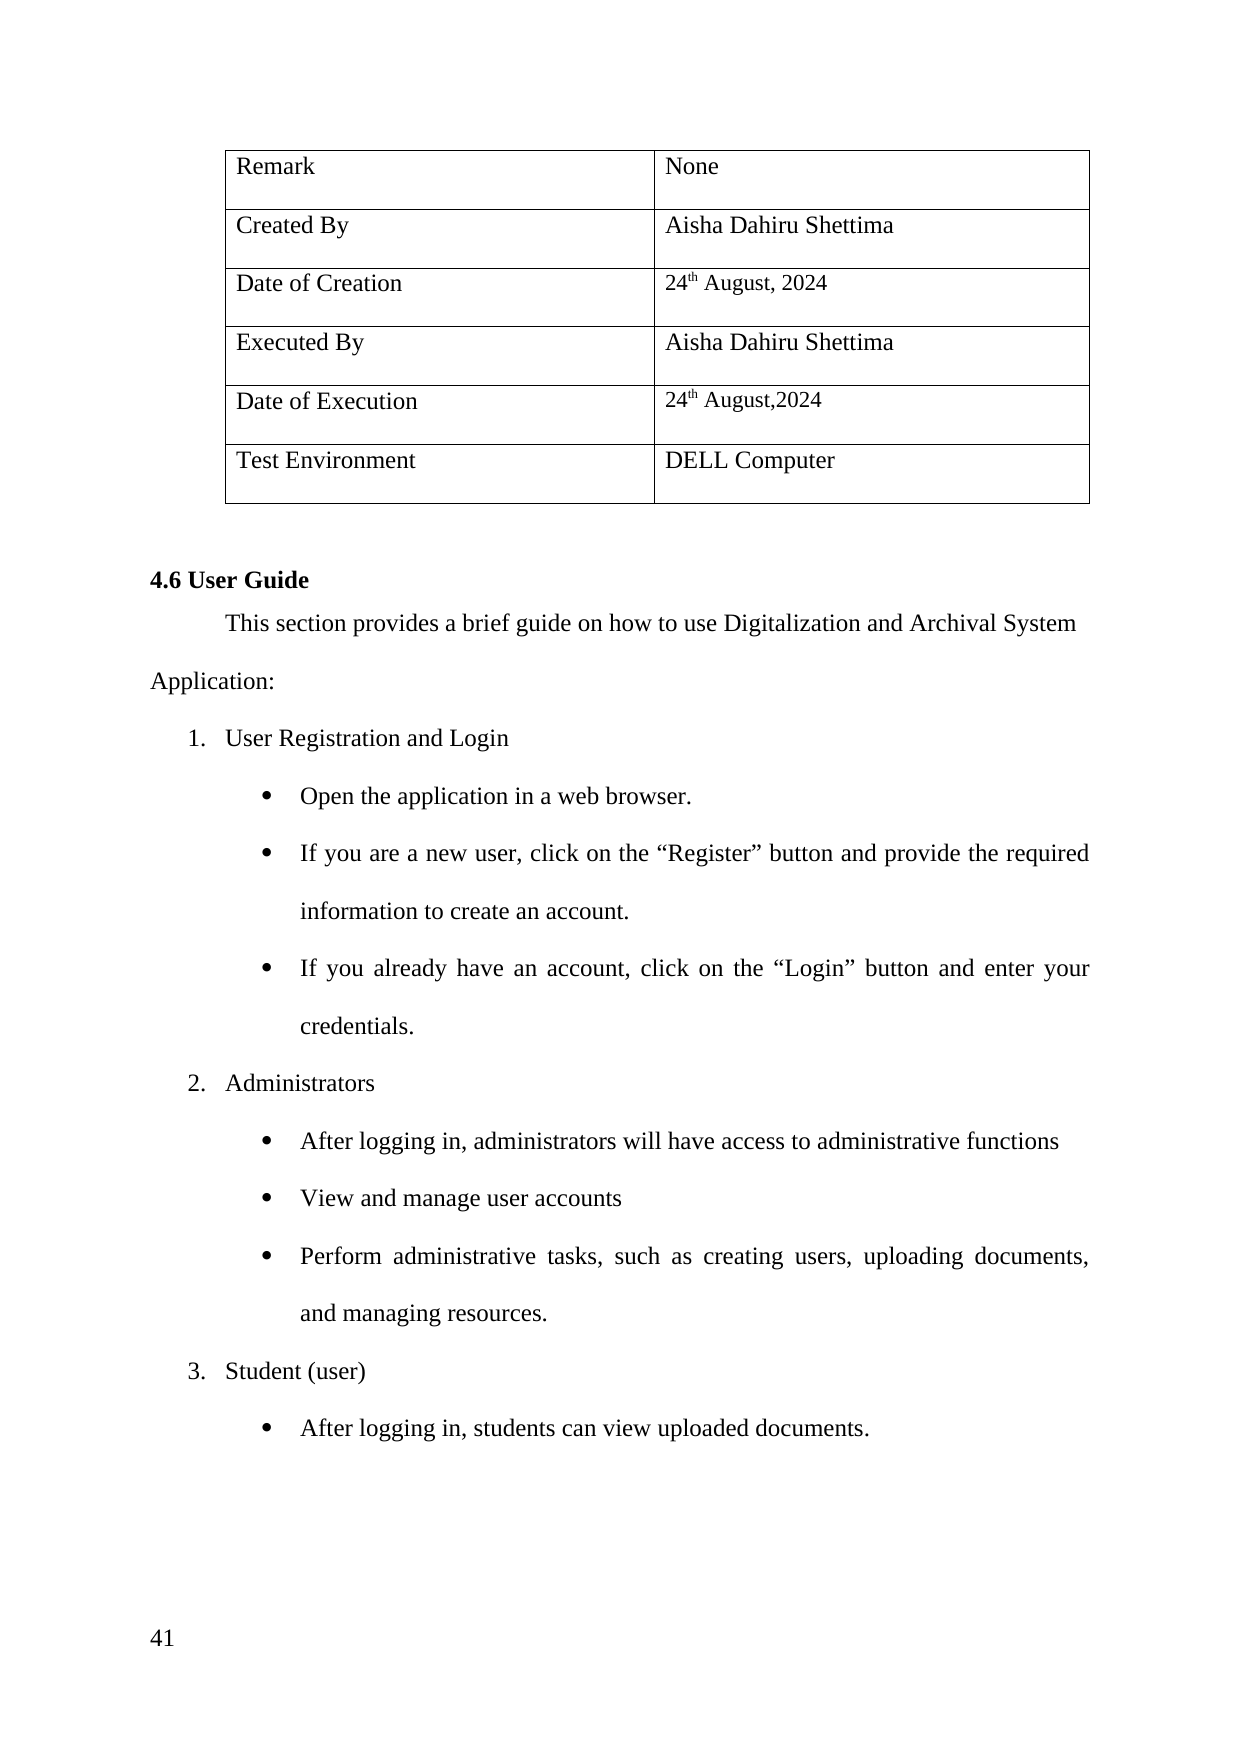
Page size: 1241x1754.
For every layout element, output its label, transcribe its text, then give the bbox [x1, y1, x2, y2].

table_cell Test Environment [226, 445, 654, 502]
table_cell Executed By [226, 327, 654, 385]
table_cell 24th August,2024 [655, 386, 1089, 444]
list Administrators [187, 1068, 1090, 1097]
list After logging in, students can view uploaded documents. [262, 1413, 1090, 1442]
list View and manage user accounts [262, 1183, 1090, 1212]
list Perform administrative tasks, such as creating users, uploading documents, and managing resources. [262, 1241, 1090, 1327]
table_cell Remark [226, 151, 654, 209]
subtitle 4.6 User Guide [150, 565, 1090, 594]
table_cell Date of Creation [226, 269, 654, 326]
list Student (user) [187, 1356, 1090, 1384]
list User Registration and Login [187, 723, 1090, 752]
table_cell Aisha Dahiru Shettima [655, 327, 1089, 385]
text This section provides a brief guide on how to use Digitalization and Archival System Application: [150, 608, 1090, 694]
table_cell DELL Computer [655, 445, 1089, 502]
list After logging in, administrators will have access to administrative functions [262, 1126, 1090, 1154]
table_cell Created By [226, 210, 654, 267]
list If you already have an account, click on the “Login” button and enter your credentials. [262, 953, 1090, 1039]
table_cell Date of Execution [226, 386, 654, 444]
list Open the application in a web browser. [262, 781, 1090, 809]
table_cell Aisha Dahiru Shettima [655, 210, 1089, 267]
table_cell 24th August, 2024 [655, 269, 1089, 326]
list If you are a new user, click on the “Register” button and provide the required information to create an account. [262, 838, 1090, 924]
table_cell None [655, 151, 1089, 209]
